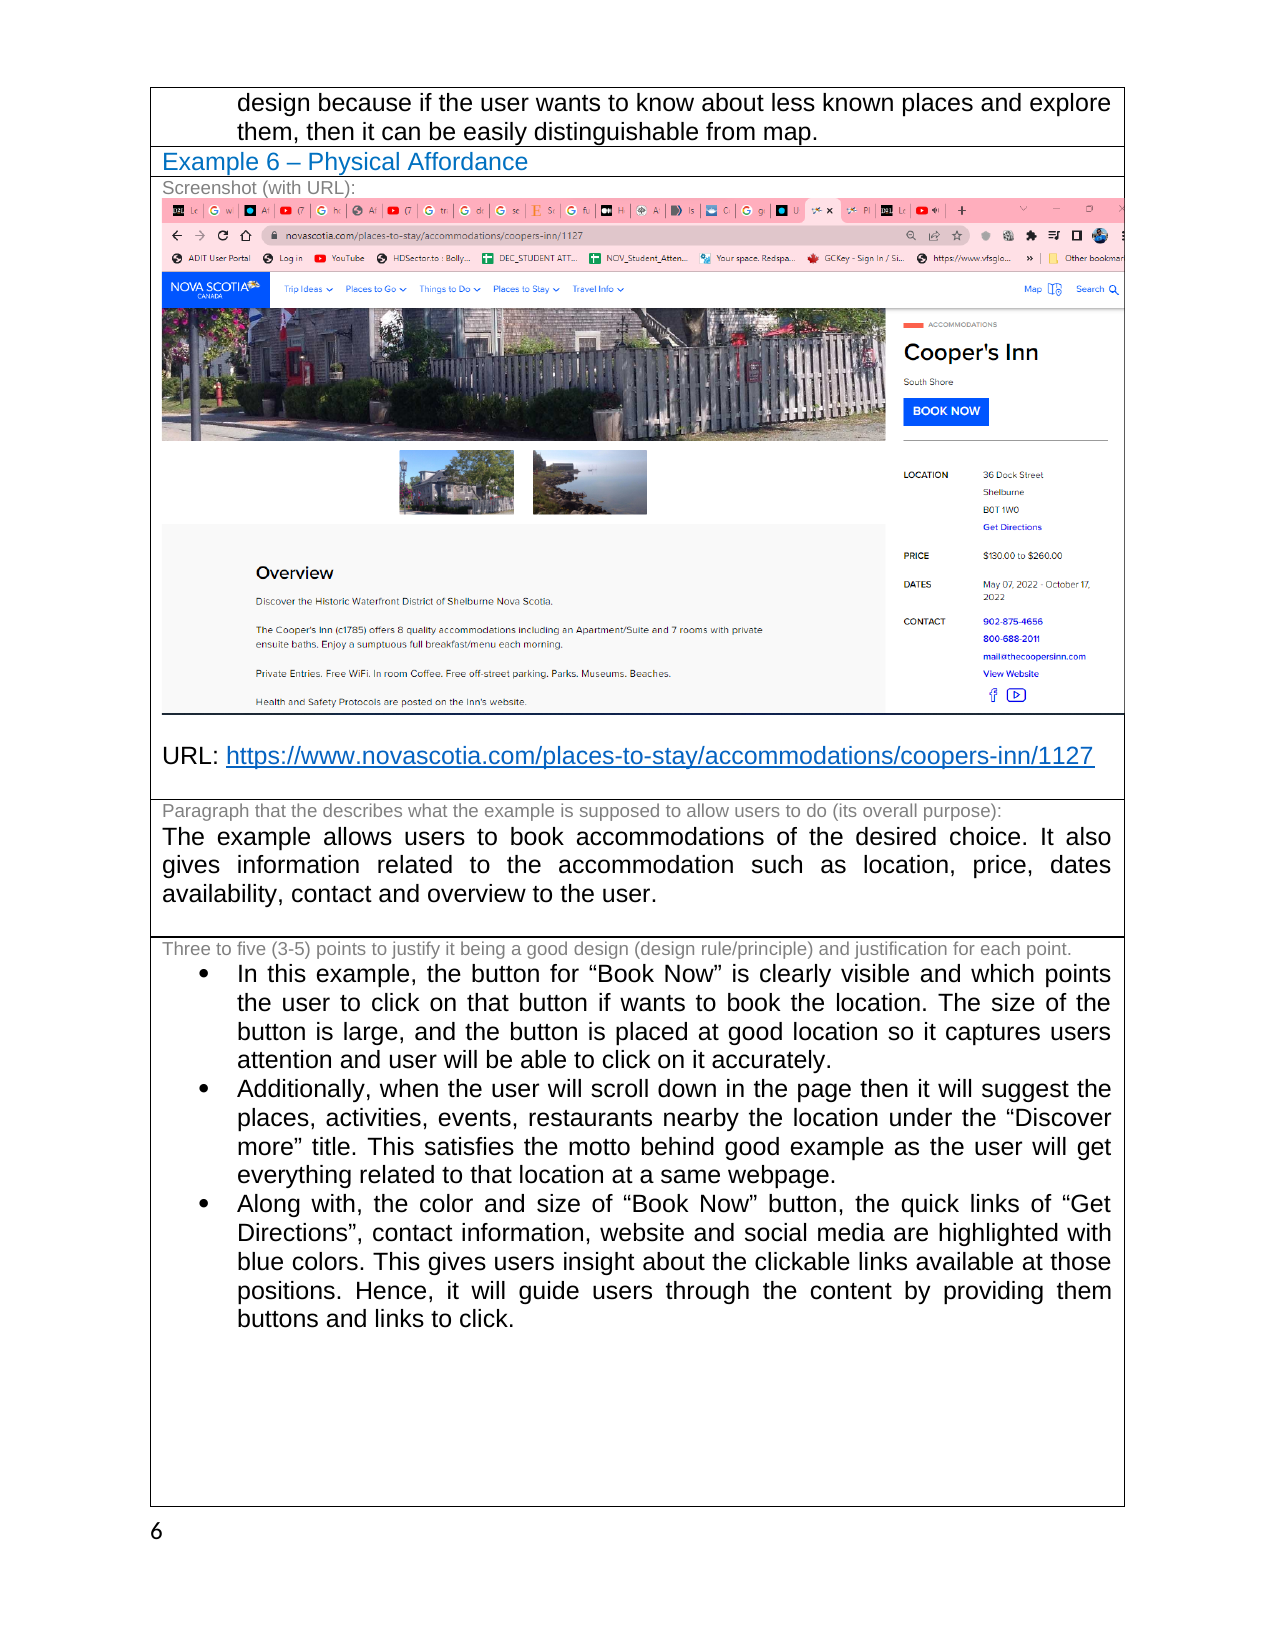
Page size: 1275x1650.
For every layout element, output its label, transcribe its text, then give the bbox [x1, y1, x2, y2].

table_cell Paragraph that the describes what the example is supposed to allow users to do (its overall purpose): The example allows users to book accommodations of the desired choice. It also gives information related to the accommodation such as location, price, dates availability, contact and overview to the user. [151, 800, 1124, 936]
picture [161, 198, 1125, 715]
table_cell Screenshot (with URL): URL: https://www.novascotia.com/places-to-stay/accommodations/coopers-inn/1127 [151, 177, 1124, 799]
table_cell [151, 938, 1124, 1506]
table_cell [151, 88, 1124, 146]
table_cell Example 6 – Physical Affordance [151, 147, 1124, 176]
